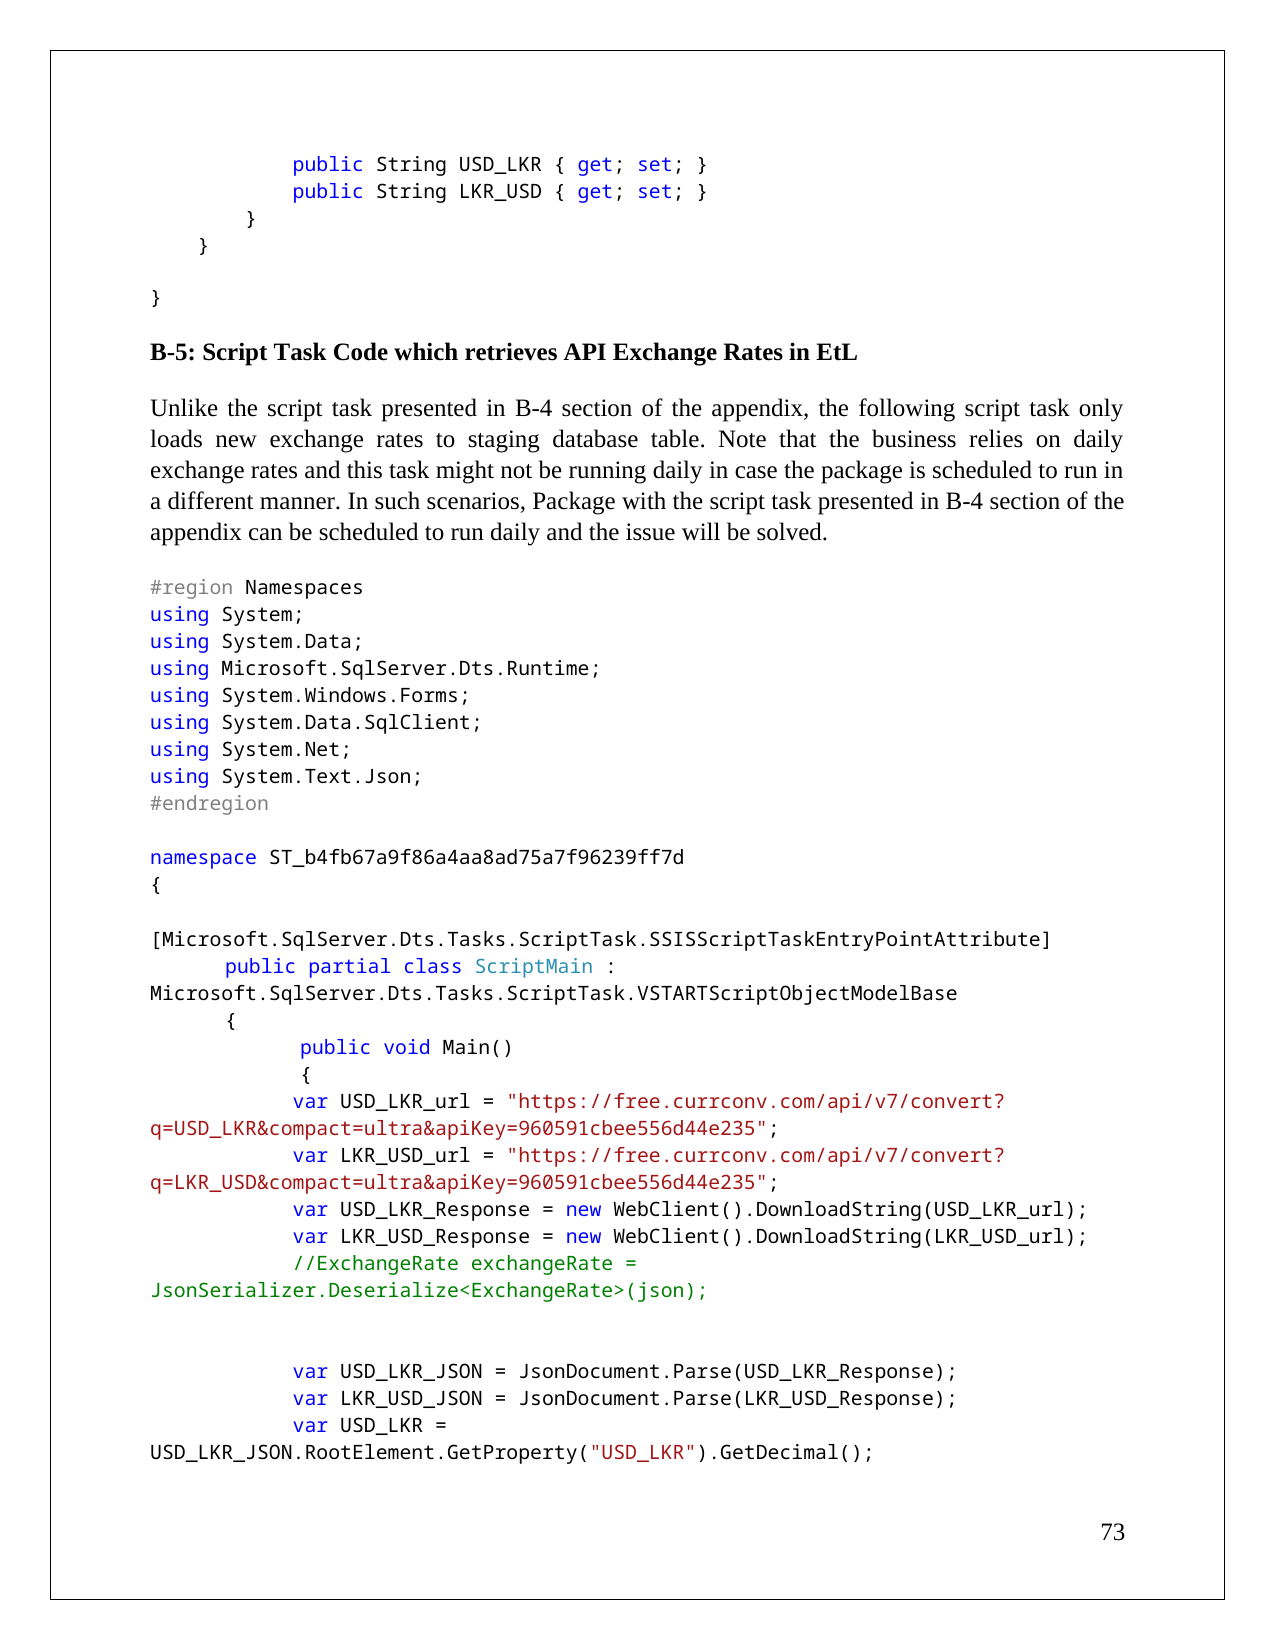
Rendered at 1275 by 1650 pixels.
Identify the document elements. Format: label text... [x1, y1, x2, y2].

text var USD_LKR_Response = new WebClient().DownloadString(USD_LKR_url); [150, 1196, 1125, 1222]
text public void Main() [150, 1034, 1125, 1061]
text var LKR_USD_JSON = JsonDocument.Parse(LKR_USD_Response); [150, 1384, 1125, 1411]
text var USD_LKR = USD_LKR_JSON.RootElement.GetProperty("USD_LKR").GetDecimal(); [150, 1411, 1125, 1465]
text [Microsoft.SqlServer.Dts.Tasks.ScriptTask.SSISScriptTaskEntryPointAttribute] [150, 897, 1125, 953]
text Unlike the script task presented in B-4 section of the appendix, the following script task only loads new exchange rates to staging database table. Note that the business relies on daily exchange rates and this task might not be running daily in case the package is scheduled to run in a different manner. In such scenarios, Package with the script task presented in B-4 section of the appendix can be scheduled to run daily and the issue will be solved. [150, 393, 1125, 546]
text var USD_LKR_JSON = JsonDocument.Parse(USD_LKR_Response); [150, 1357, 1125, 1384]
text using Microsoft.SqlServer.Dts.Runtime; [150, 654, 1125, 681]
text { [150, 1061, 1125, 1088]
text namespace ST_b4fb67a9f86a4aa8ad75a7f96239ff7d [150, 843, 1125, 870]
text } [150, 204, 1125, 231]
text } [150, 283, 1125, 310]
text using System.Net; [150, 735, 1125, 762]
text var USD_LKR_url = "https://free.currconv.com/api/v7/convert?q=USD_LKR&compact=ultra&apiKey=960591cbee556d44e235"; [150, 1088, 1125, 1142]
text var LKR_USD_Response = new WebClient().DownloadString(LKR_USD_url); [150, 1222, 1125, 1249]
text public partial class ScriptMain : Microsoft.SqlServer.Dts.Tasks.ScriptTask.VSTARTScriptObjectModelBase [150, 953, 1125, 1007]
text { [150, 1007, 1125, 1034]
text using System; [150, 600, 1125, 627]
text #endregion [150, 789, 1125, 816]
text public String LKR_USD { get; set; } [150, 177, 1125, 204]
text using System.Text.Json; [150, 762, 1125, 789]
text var LKR_USD_url = "https://free.currconv.com/api/v7/convert?q=LKR_USD&compact=ultra&apiKey=960591cbee556d44e235"; [150, 1142, 1125, 1196]
text using System.Data.SqlClient; [150, 708, 1125, 735]
text using System.Windows.Forms; [150, 681, 1125, 708]
text } [150, 231, 1125, 258]
text using System.Data; [150, 627, 1125, 654]
text { [150, 870, 1125, 897]
text //ExchangeRate exchangeRate = JsonSerializer.Deserialize<ExchangeRate>(json); [150, 1249, 1125, 1303]
text public String USD_LKR { get; set; } [150, 150, 1125, 177]
text #region Namespaces [150, 573, 1125, 600]
subtitle B-5: Script Task Code which retrieves API Exchange Rates in EtL [150, 337, 1125, 366]
